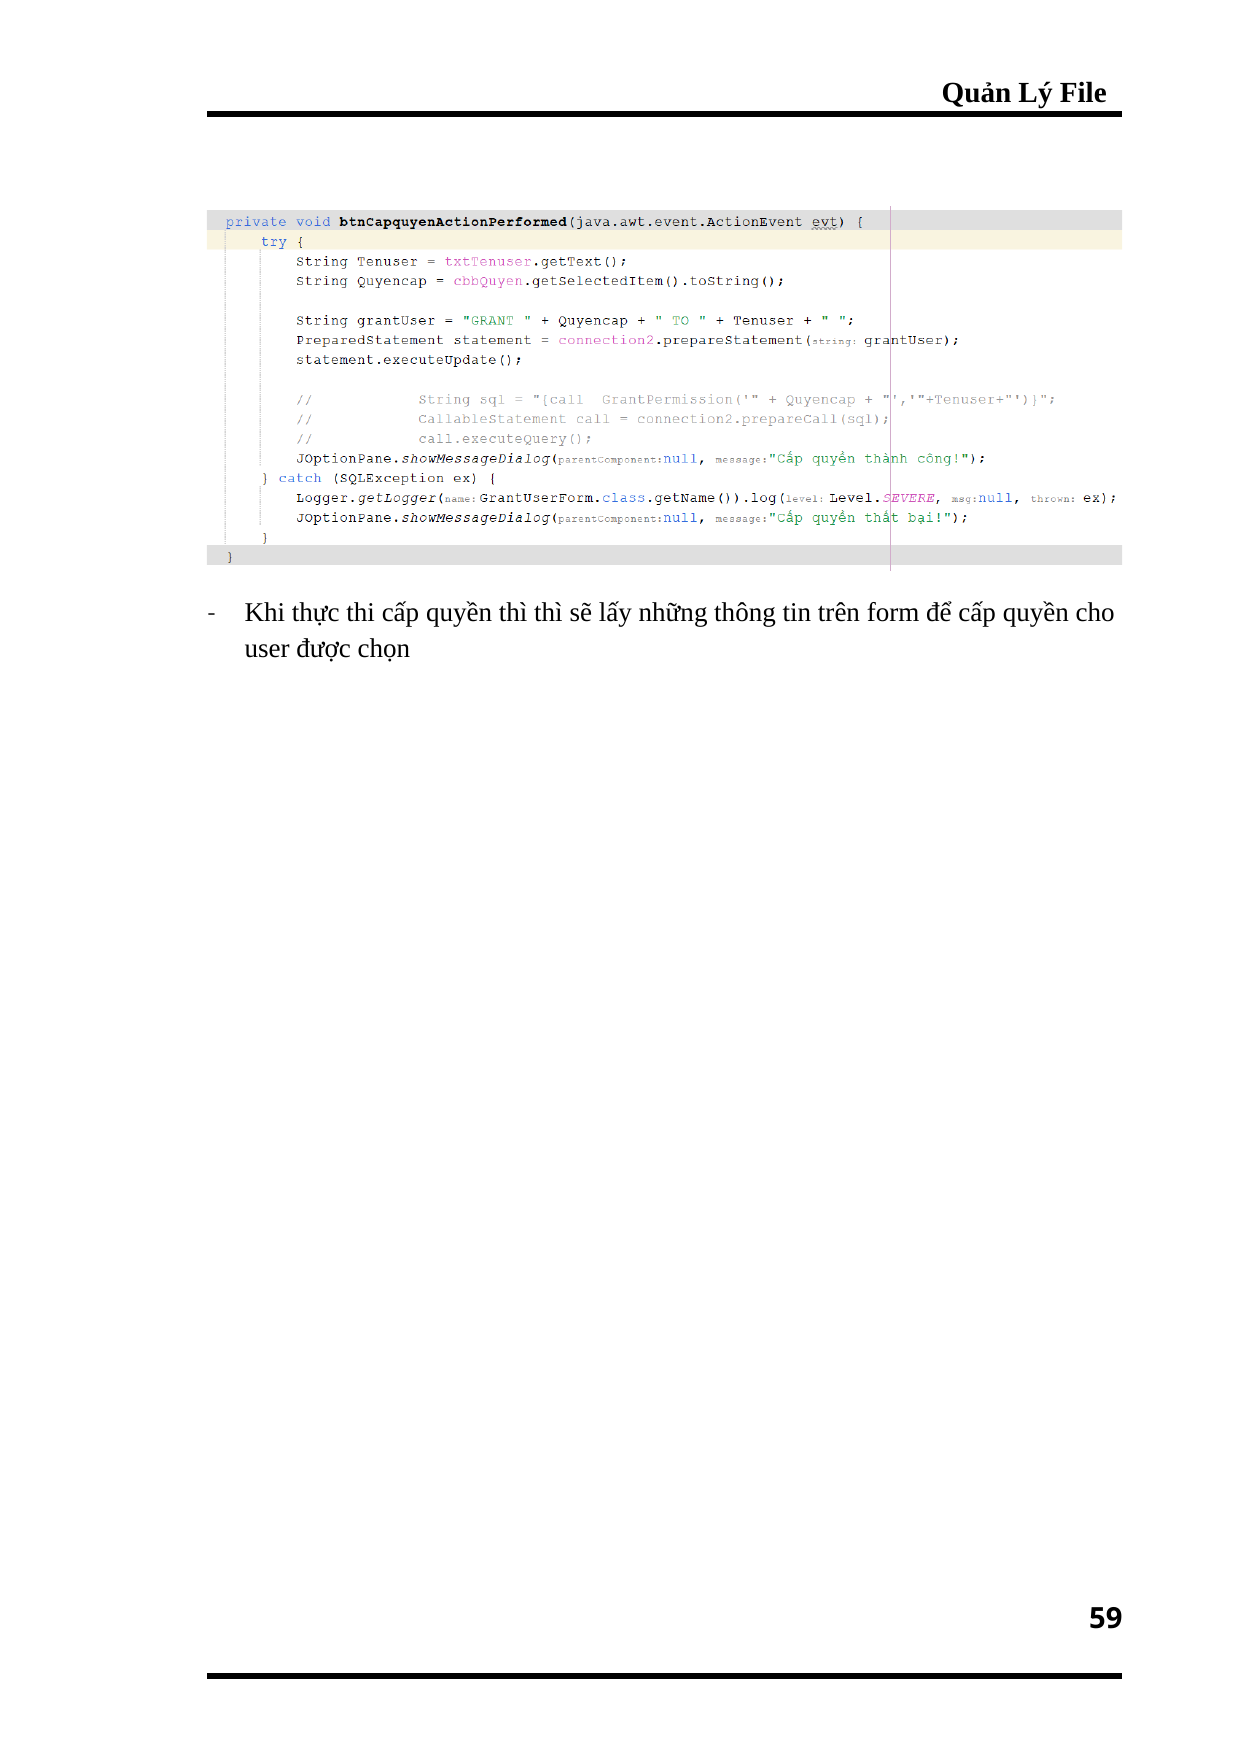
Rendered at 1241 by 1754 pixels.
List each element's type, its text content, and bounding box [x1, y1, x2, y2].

picture [206, 206, 1123, 571]
list Khi thực thi cấp quyền thì thì sẽ lấy những thông tin trên form để cấp quyền cho user được chọn [207, 596, 1122, 663]
